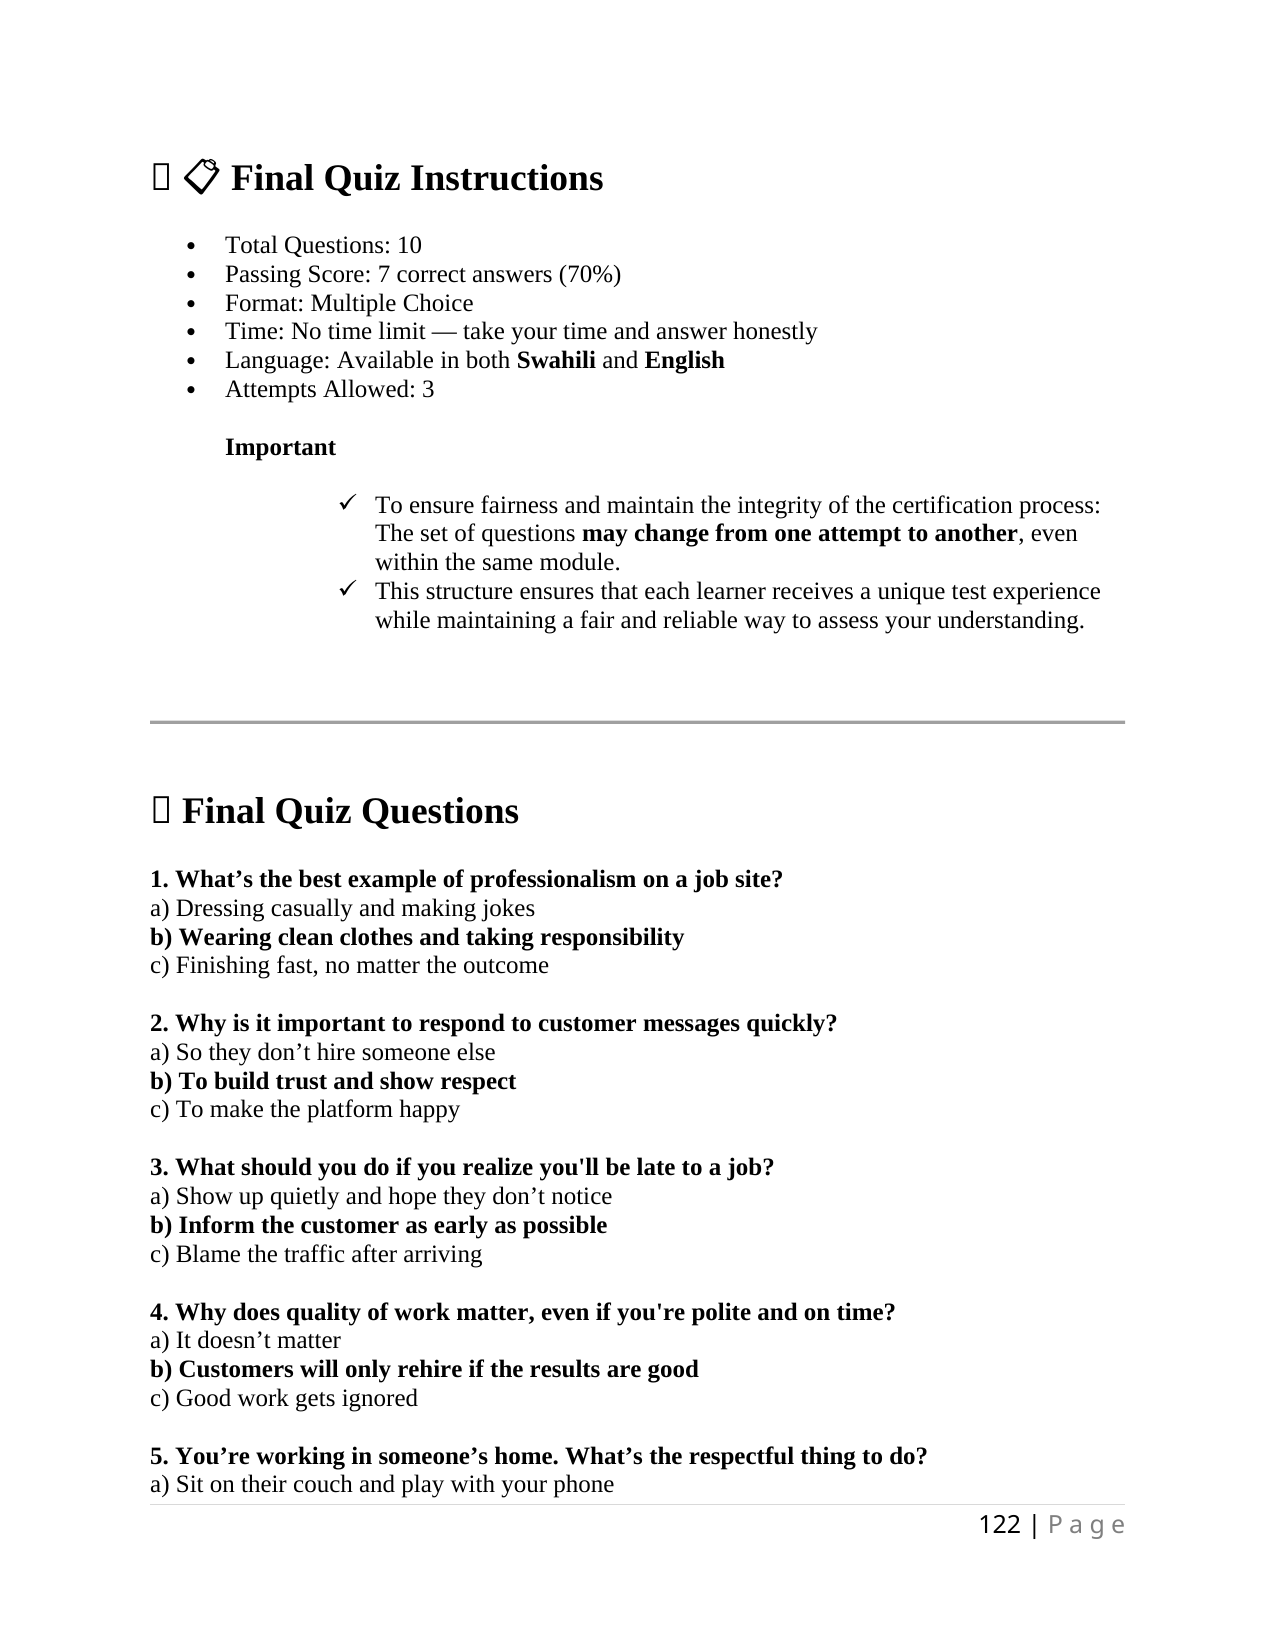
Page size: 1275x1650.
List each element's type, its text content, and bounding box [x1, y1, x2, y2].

list Total Questions: 10 [187, 230, 1125, 259]
list To ensure fairness and maintain the integrity of the certification process: The set of questions may change from one attempt to another, even within the same module. [337, 490, 1125, 576]
list Format: Multiple Choice [187, 288, 1125, 316]
list This structure ensures that each learner receives a unique test experience while maintaining a fair and reliable way to assess your understanding. [337, 576, 1125, 633]
text ✅ Final Quiz Questions [150, 784, 1125, 835]
text Important [225, 432, 1125, 461]
text 🧪 📋 Final Quiz Instructions [150, 150, 1125, 201]
text 2. Why is it important to respond to customer messages quickly? a) So they don’t hire someone else b) To build trust and show respect c) To make the platform happy [150, 1008, 1125, 1123]
list Passing Score: 7 correct answers (70%) [187, 259, 1125, 288]
text 3. What should you do if you realize you'll be late to a job? a) Show up quietly and hope they don’t notice b) Inform the customer as early as possible c) Blame the traffic after arriving [150, 1152, 1125, 1267]
text 4. Why does quality of work matter, even if you're polite and on time? a) It doesn’t matter b) Customers will only rehire if the results are good c) Good work gets ignored [150, 1297, 1125, 1412]
text 1. What’s the best example of professionalism on a job site? a) Dressing casually and making jokes b) Wearing clean clothes and taking responsibility c) Finishing fast, no matter the outcome [150, 864, 1125, 979]
list Attempts Allowed: 3 [187, 374, 1125, 403]
list Time: No time limit — take your time and answer honestly [187, 316, 1125, 345]
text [150, 1441, 1125, 1498]
list Language: Available in both Swahili and English [187, 345, 1125, 374]
